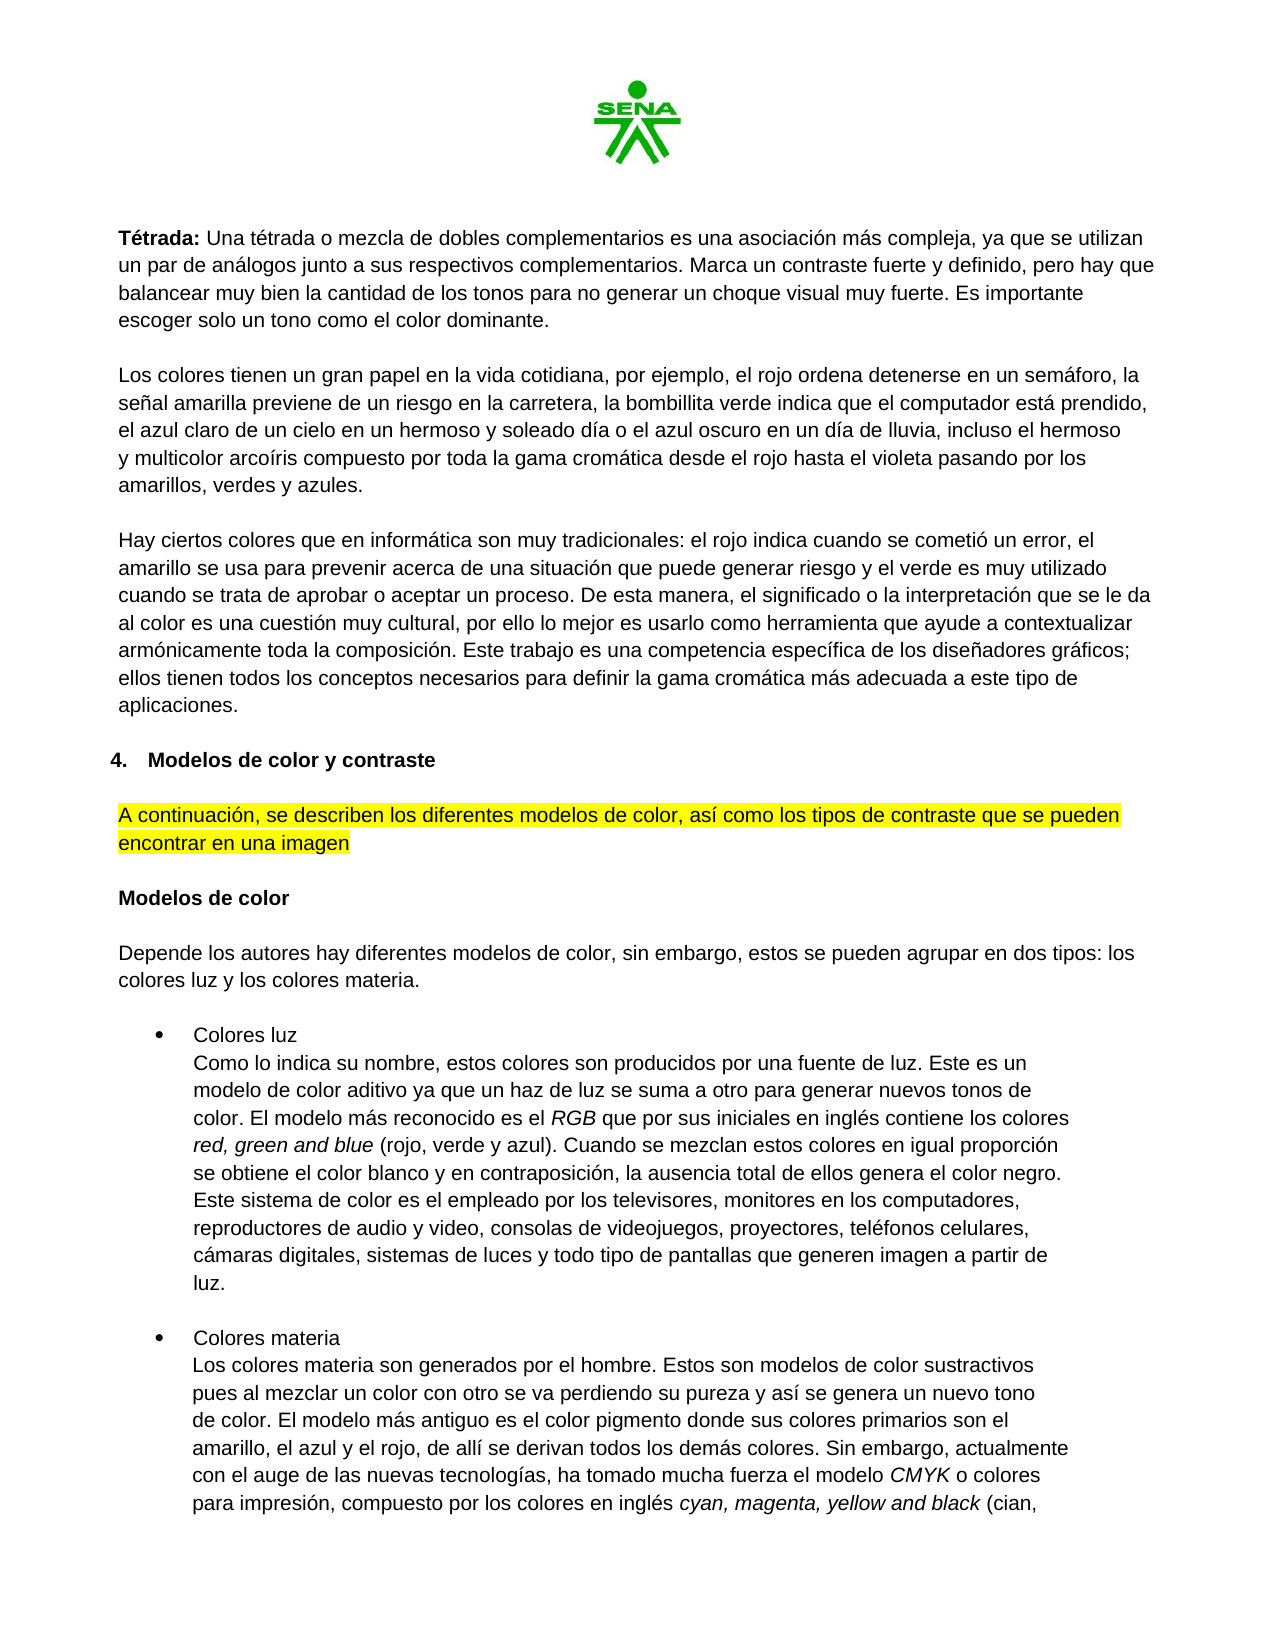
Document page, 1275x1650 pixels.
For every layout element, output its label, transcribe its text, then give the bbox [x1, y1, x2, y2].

text para impresión, compuesto por los colores en inglés cyan, magenta, yellow and black (cian, [192, 1491, 1157, 1514]
text red, green and blue (rojo, verde y azul). Cuando se mezclan estos colores en igual proporción [193, 1133, 1157, 1157]
text se obtiene el color blanco y en contraposición, la ausencia total de ellos genera el color negro. [193, 1161, 1157, 1184]
text reproductores de audio y video, consolas de videojuegos, proyectores, teléfonos celulares, [193, 1216, 1157, 1239]
text aplicaciones. [118, 693, 1157, 717]
text Este sistema de color es el empleado por los televisores, monitores en los computadores, [193, 1188, 1157, 1212]
text Los colores materia son generados por el hombre. Estos son modelos de color sustractivos [192, 1353, 1157, 1377]
text con el auge de las nuevas tecnologías, ha tomado mucha fuerza el modelo CMYK o colores [192, 1463, 1157, 1487]
list Colores materia [156, 1326, 1157, 1349]
text Como lo indica su nombre, estos colores son producidos por una fuente de luz. Este es un [193, 1051, 1157, 1074]
text Modelos de color [118, 885, 1157, 909]
text de color. El modelo más antiguo es el color pigmento donde sus colores primarios son el [192, 1408, 1157, 1432]
text modelo de color aditivo ya que un haz de luz se suma a otro para generar nuevos tonos de [193, 1078, 1157, 1102]
text Hay ciertos colores que en informática son muy tradicionales: el rojo indica cuando se cometió un error, el amarillo se usa para prevenir acerca de una situación que puede generar riesgo y el verde es muy utilizado cuando se trata de aprobar o aceptar un proceso. De esta manera, el significado o la interpretación que se le da al color es una cuestión muy cultural, por ello lo mejor es usarlo como herramienta que ayude a contextualizar armónicamente toda la composición. Este trabajo es una competencia específica de los diseñadores gráficos; ellos tienen todos los conceptos necesarios para definir la gama cromática más adecuada a este tipo de [118, 528, 1157, 689]
picture [588, 75, 687, 172]
text color. El modelo más reconocido es el RGB que por sus iniciales en inglés contiene los colores [193, 1106, 1157, 1129]
list Colores luz [156, 1023, 1157, 1047]
text cámaras digitales, sistemas de luces y todo tipo de pantallas que generen imagen a partir de [193, 1243, 1157, 1267]
text luz. [193, 1271, 1157, 1294]
text Depende los autores hay diferentes modelos de color, sin embargo, estos se pueden agrupar en dos tipos: los colores luz y los colores materia. [118, 940, 1157, 992]
text y multicolor arcoíris compuesto por toda la gama cromática desde el rojo hasta el violeta pasando por los amarillos, verdes y azules. [118, 445, 1157, 497]
text pues al mezclar un color con otro se va perdiendo su pureza y así se genera un nuevo tono [192, 1381, 1157, 1404]
text Los colores tienen un gran papel en la vida cotidiana, por ejemplo, el rojo ordena detenerse en un semáforo, la señal amarilla previene de un riesgo en la carretera, la bombillita verde indica que el computador está prendido, el azul claro de un cielo en un hermoso y soleado día o el azul oscuro en un día de lluvia, incluso el hermoso [118, 363, 1157, 442]
text Tétrada: Una tétrada o mezcla de dobles complementarios es una asociación más compleja, ya que se utilizan un par de análogos junto a sus respectivos complementarios. Marca un contraste fuerte y definido, pero hay que balancear muy bien la cantidad de los tonos para no generar un choque visual muy fuerte. Es importante escoger solo un tono como el color dominante. [118, 225, 1157, 332]
text A continuación, se describen los diferentes modelos de color, así como los tipos de contraste que se pueden encontrar en una imagen [118, 803, 1157, 854]
text amarillo, el azul y el rojo, de allí se derivan todos los demás colores. Sin embargo, actualmente [192, 1436, 1157, 1459]
list Modelos de color y contraste [110, 748, 1157, 772]
